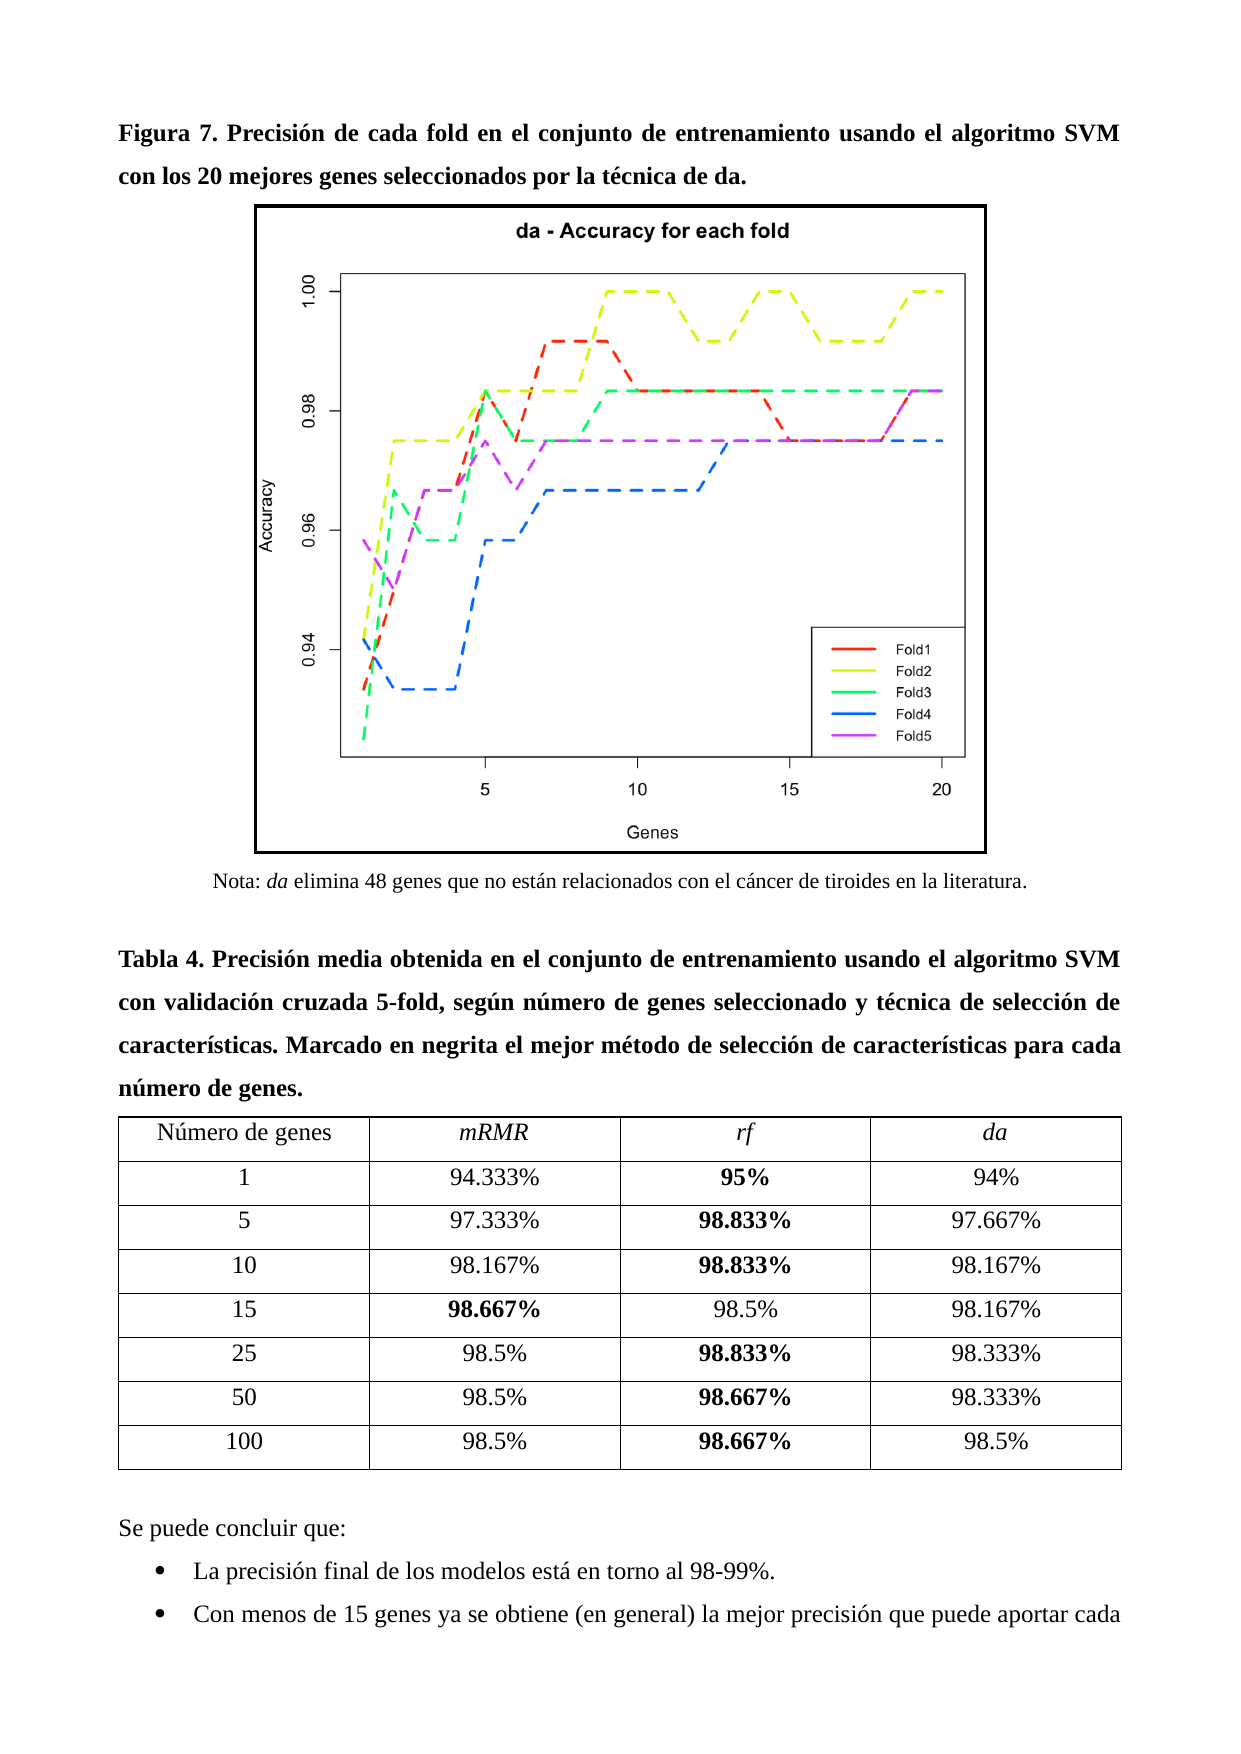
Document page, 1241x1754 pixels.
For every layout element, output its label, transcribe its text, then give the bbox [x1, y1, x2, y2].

text Nota: da elimina 48 genes que no están relacionados con el cáncer de tiroides en la literatura. [118, 868, 1122, 893]
table_cell 98.667% [621, 1382, 870, 1425]
table_cell 5 [119, 1206, 369, 1249]
table_header mRMR [370, 1118, 620, 1161]
table_cell 98.833% [621, 1250, 870, 1293]
table_cell 94% [871, 1162, 1121, 1204]
table_cell 100 [119, 1426, 369, 1469]
table_cell 95% [621, 1162, 870, 1204]
table_cell 97.667% [871, 1206, 1121, 1249]
text Se puede concluir que: [118, 1513, 1122, 1542]
table_cell 98.5% [370, 1338, 620, 1381]
picture [257, 208, 984, 851]
table_cell 98.667% [370, 1294, 620, 1337]
table_cell 98.333% [871, 1338, 1121, 1381]
table_cell 1 [119, 1162, 369, 1204]
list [156, 1599, 1122, 1628]
table_cell 98.5% [370, 1382, 620, 1425]
text Tabla 4. Precisión media obtenida en el conjunto de entrenamiento usando el algoritmo SVM con validación cruzada 5-fold, según número de genes seleccionado y técnica de selección de características. Marcado en negrita el mejor método de selección de características para cada número de genes. [118, 944, 1122, 1102]
table_cell 98.167% [871, 1294, 1121, 1337]
table_cell 98.167% [370, 1250, 620, 1293]
list La precisión final de los modelos está en torno al 98-99%. [156, 1556, 1122, 1585]
table_cell 94.333% [370, 1162, 620, 1204]
table_cell 10 [119, 1250, 369, 1293]
text Figura 7. Precisión de cada fold en el conjunto de entrenamiento usando el algoritmo SVM con los 20 mejores genes seleccionados por la técnica de da. [118, 118, 1122, 190]
table_cell 98.5% [871, 1426, 1121, 1469]
table_cell 97.333% [370, 1206, 620, 1249]
table_cell 15 [119, 1294, 369, 1337]
table_cell 98.5% [370, 1426, 620, 1469]
table_cell 98.833% [621, 1206, 870, 1249]
table_cell 25 [119, 1338, 369, 1381]
table_header Número de genes [119, 1118, 369, 1161]
table_cell 50 [119, 1382, 369, 1425]
table_cell 98.667% [621, 1426, 870, 1469]
table_header da [871, 1118, 1121, 1161]
table_cell 98.167% [871, 1250, 1121, 1293]
table_cell 98.833% [621, 1338, 870, 1381]
table_header rf [621, 1118, 870, 1161]
table_cell 98.333% [871, 1382, 1121, 1425]
table_cell 98.5% [621, 1294, 870, 1337]
